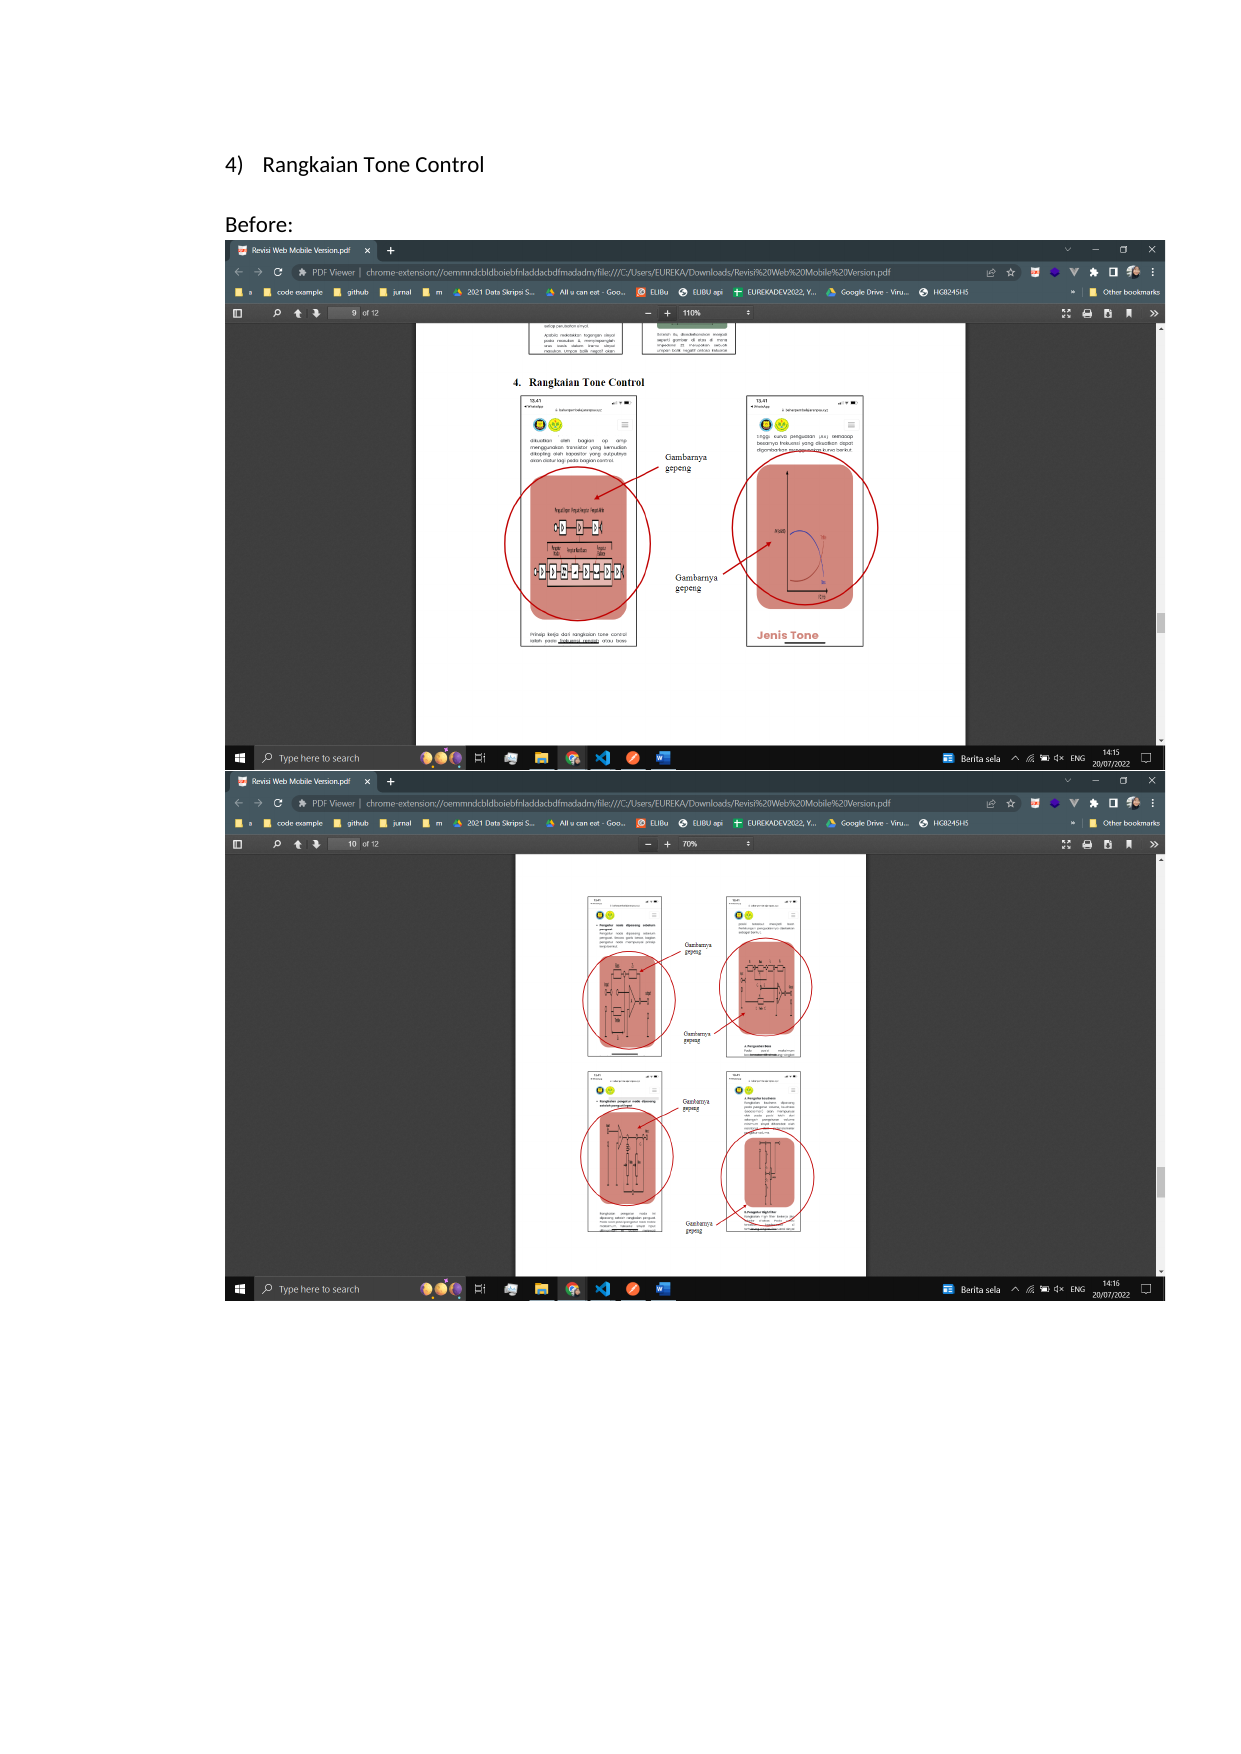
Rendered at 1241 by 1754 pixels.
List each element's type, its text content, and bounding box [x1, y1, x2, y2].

list Rangkaian Tone Control [225, 150, 1090, 178]
picture [225, 771, 1166, 1301]
picture [225, 240, 1166, 770]
list Before: [225, 210, 1090, 238]
